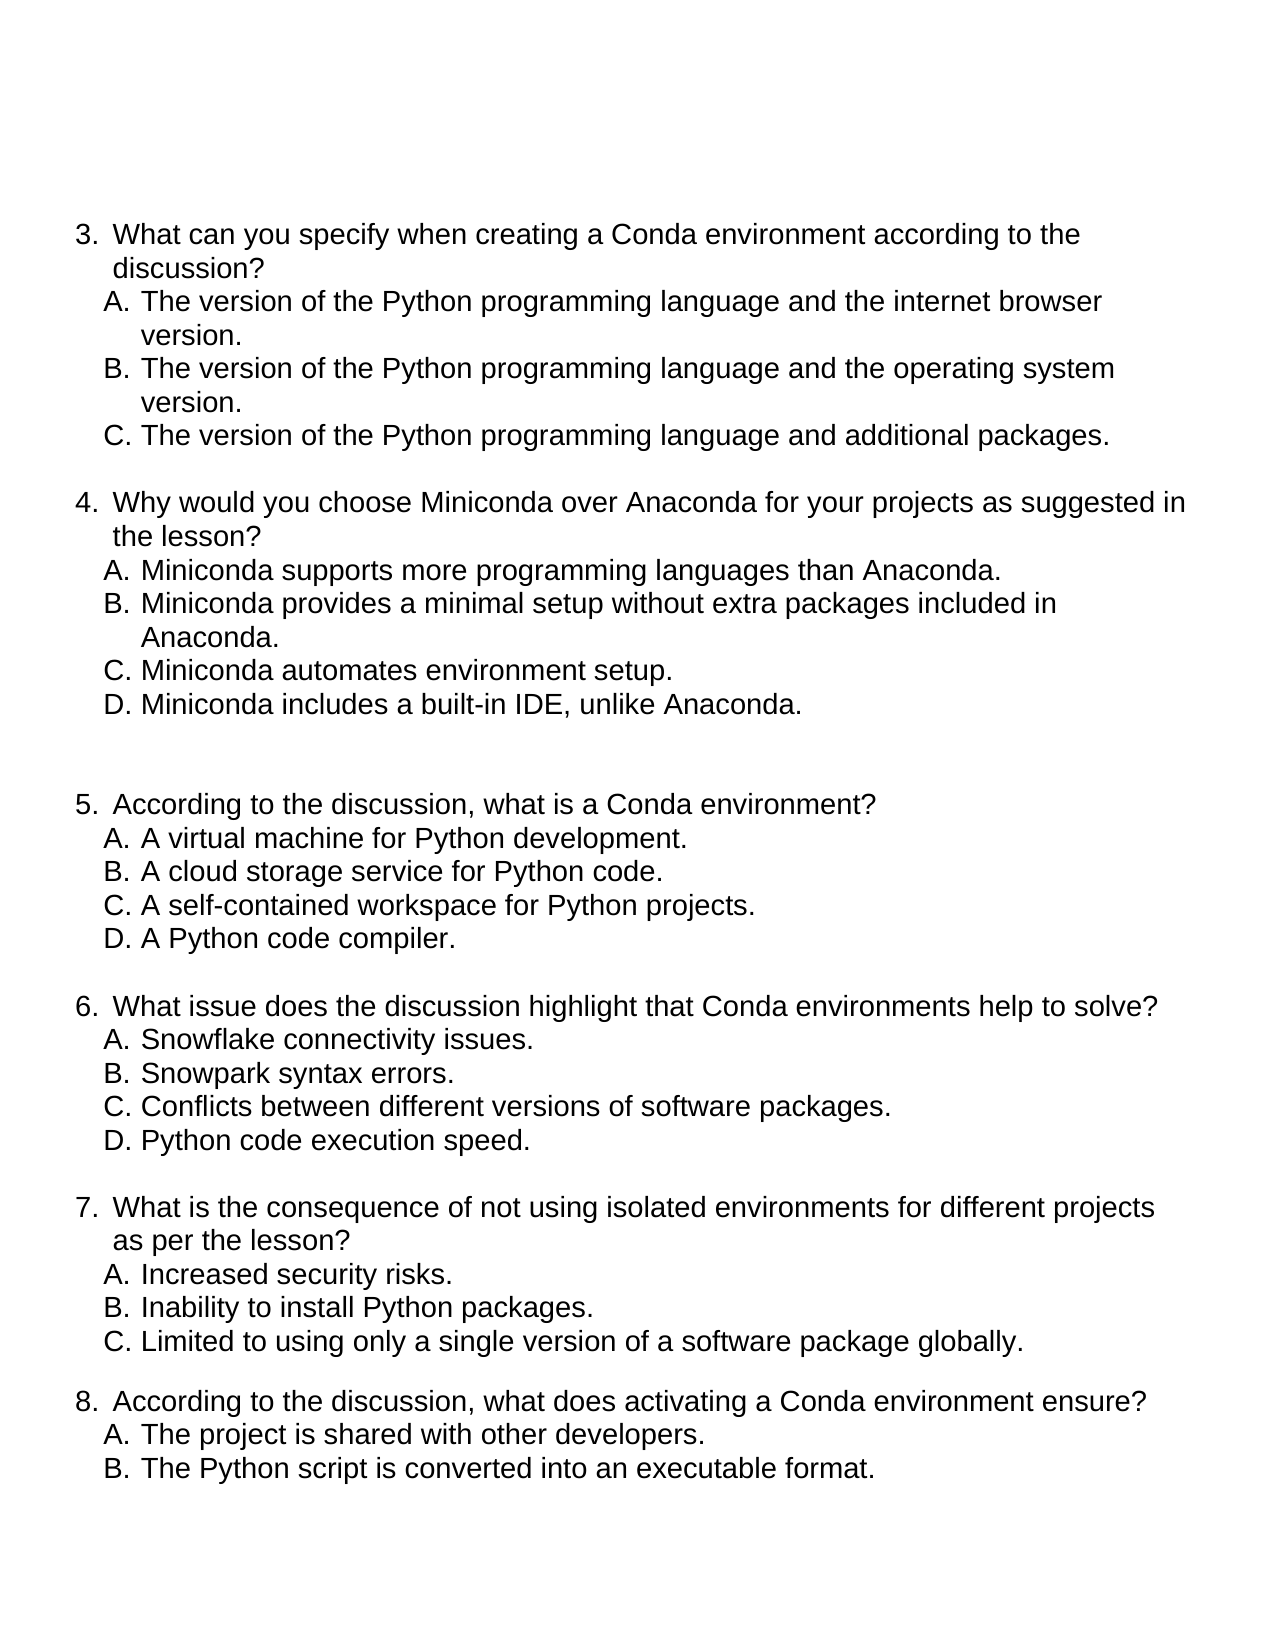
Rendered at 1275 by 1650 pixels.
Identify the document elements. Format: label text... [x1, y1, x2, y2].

list The version of the Python programming language and the operating system version. [103, 351, 1191, 418]
list What is the consequence of not using isolated environments for different projects as per the lesson? [75, 1190, 1191, 1257]
list Snowflake connectivity issues. [103, 1022, 1191, 1056]
list According to the discussion, what is a Conda environment? [75, 787, 1191, 821]
list A Python code compiler. [103, 921, 1191, 955]
list Miniconda provides a minimal setup without extra packages included in Anaconda. [103, 586, 1191, 653]
list The version of the Python programming language and the internet browser version. [103, 284, 1191, 351]
list A cloud storage service for Python code. [103, 854, 1191, 888]
list The version of the Python programming language and additional packages. [103, 418, 1191, 452]
list Miniconda supports more programming languages than Anaconda. [103, 552, 1191, 586]
list What can you specify when creating a Conda environment according to the discussion? [75, 217, 1191, 284]
list A virtual machine for Python development. [103, 821, 1191, 854]
list Inability to install Python packages. [103, 1290, 1191, 1324]
list Limited to using only a single version of a software package globally. [103, 1324, 1191, 1357]
list Miniconda automates environment setup. [103, 653, 1191, 687]
list Conflicts between different versions of software packages. [103, 1089, 1191, 1123]
list Python code execution speed. [103, 1123, 1191, 1156]
list Snowpark syntax errors. [103, 1056, 1191, 1089]
list What issue does the discussion highlight that Conda environments help to solve? [75, 988, 1191, 1022]
list Miniconda includes a built-in IDE, unlike Anaconda. [103, 687, 1191, 720]
list The project is shared with other developers. [103, 1417, 1191, 1451]
list Why would you choose Miniconda over Anaconda for your projects as suggested in the lesson? [75, 485, 1191, 552]
list According to the discussion, what does activating a Conda environment ensure? [75, 1384, 1191, 1417]
list A self-contained workspace for Python projects. [103, 888, 1191, 921]
list Increased security risks. [103, 1257, 1191, 1290]
list The Python script is converted into an executable format. [103, 1451, 1191, 1484]
